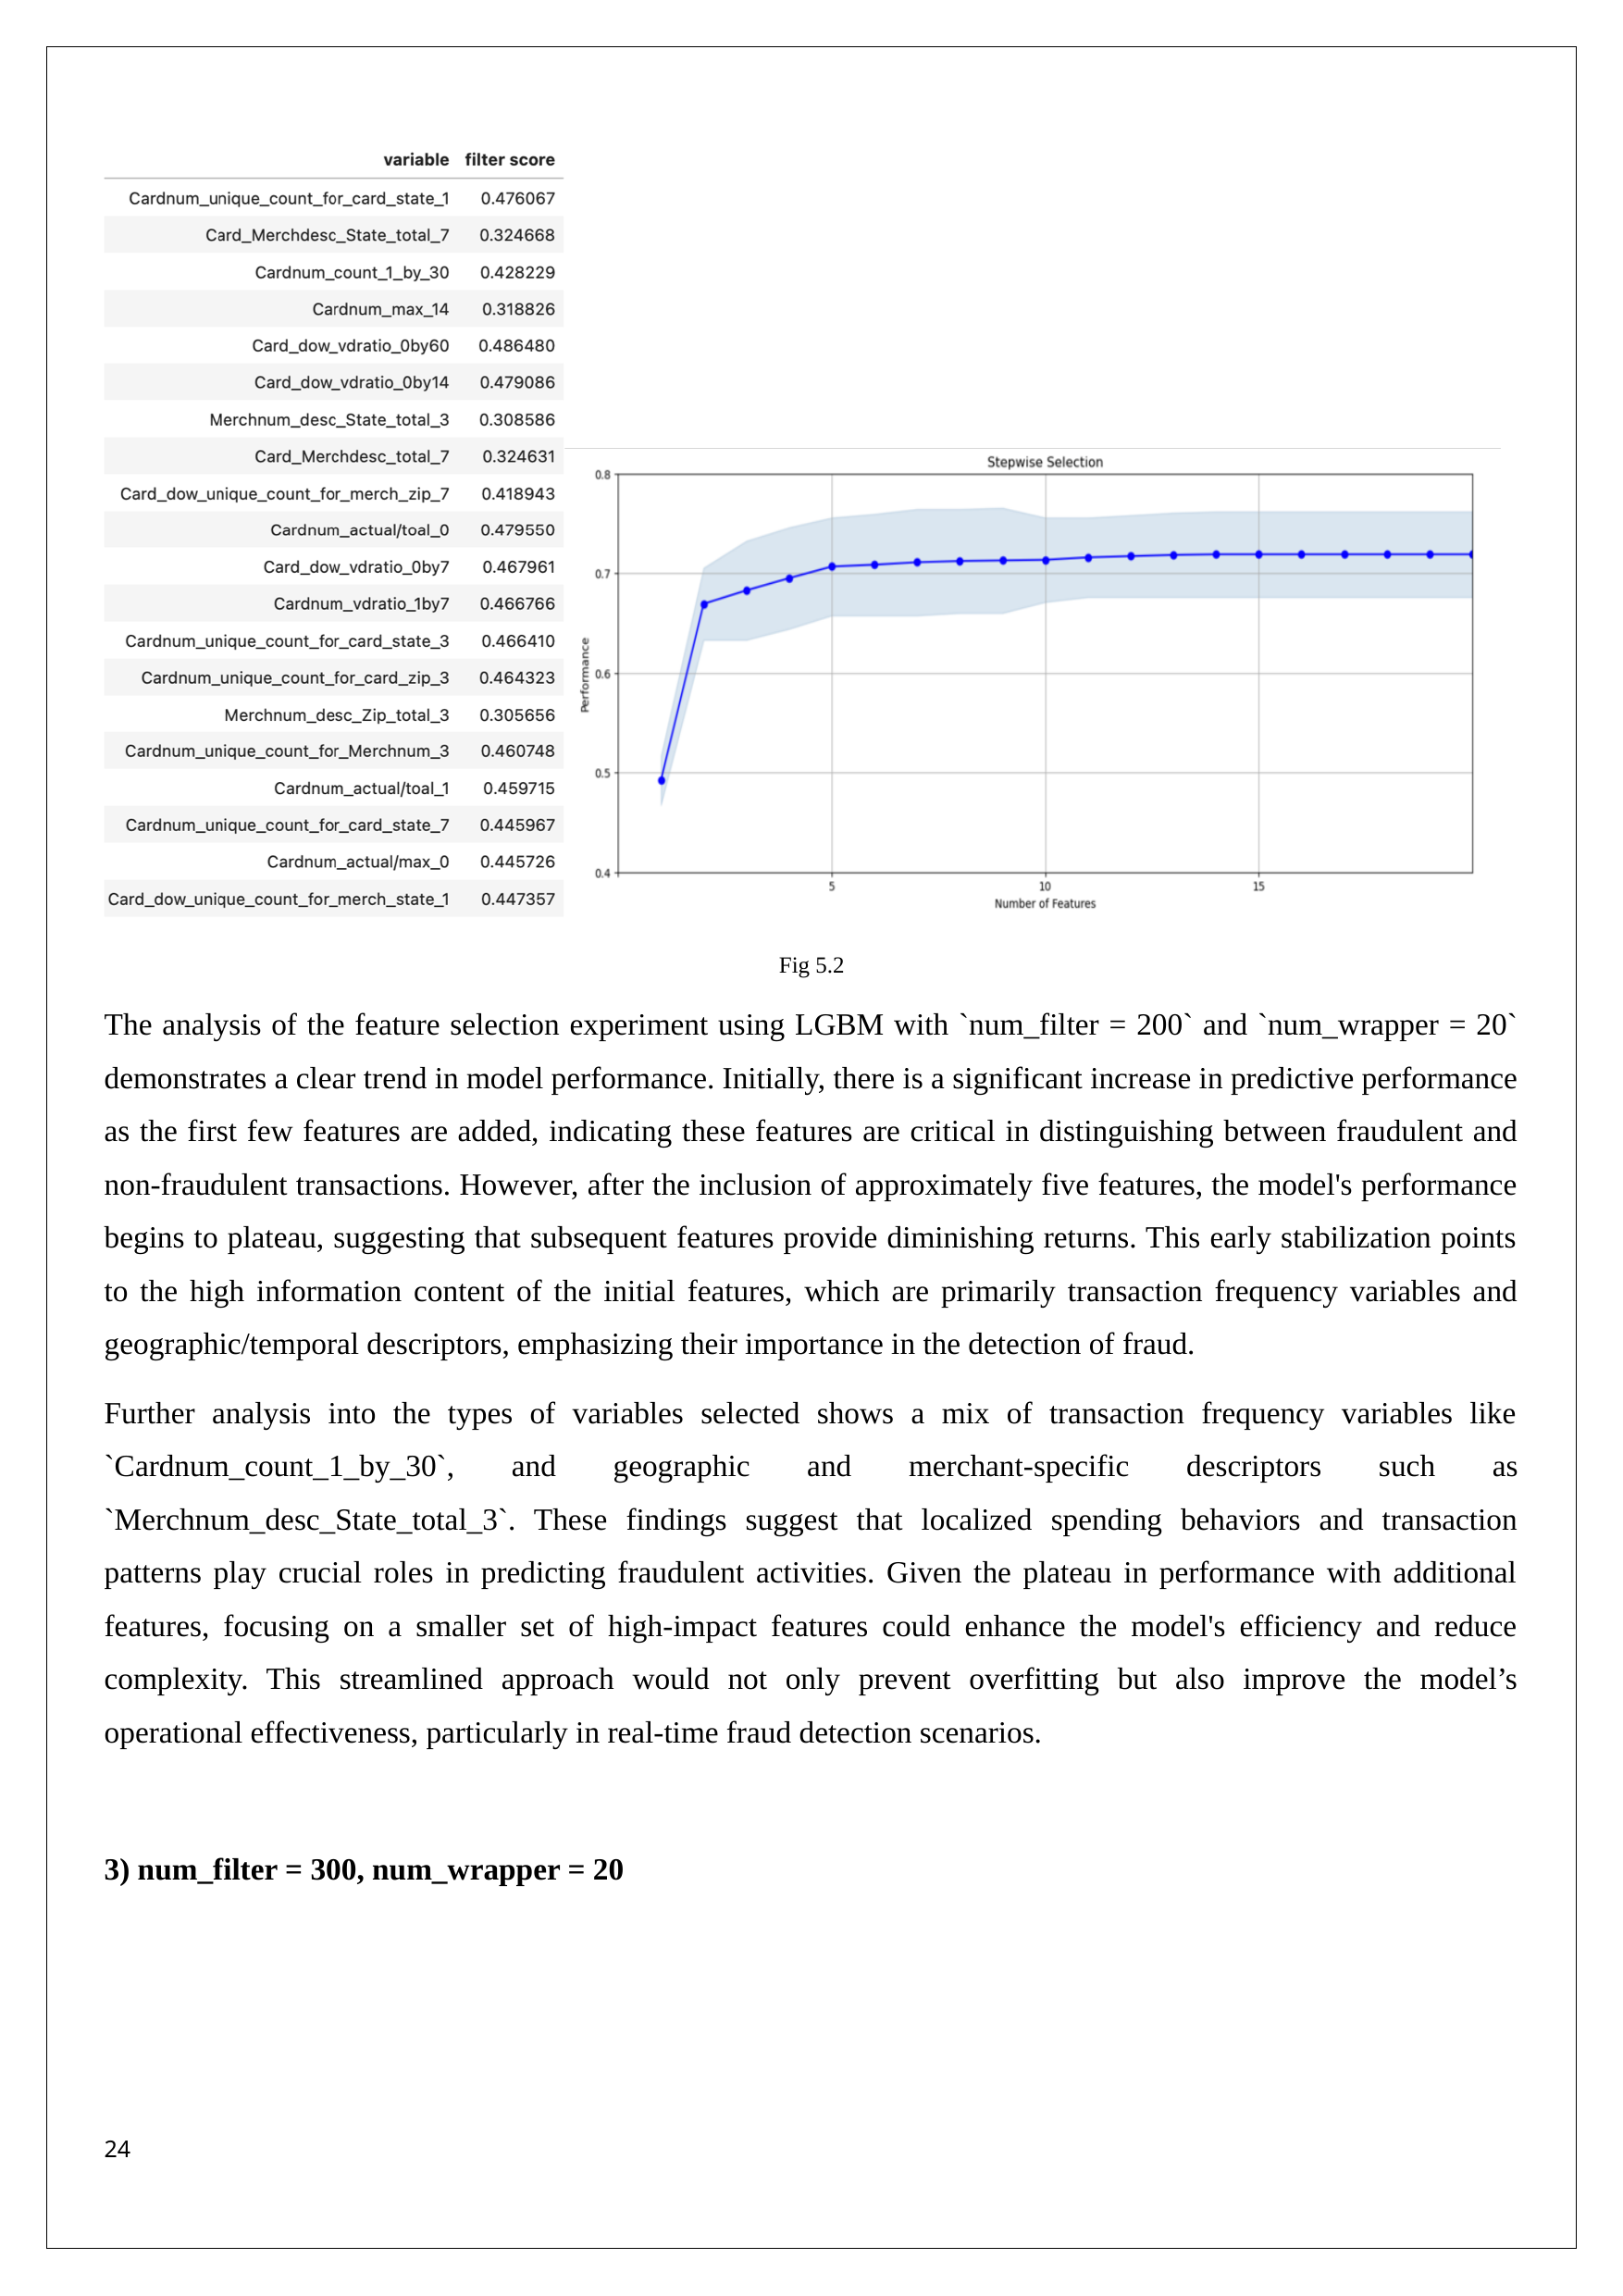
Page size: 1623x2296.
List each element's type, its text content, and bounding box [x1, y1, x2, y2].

text The analysis of the feature selection experiment using LGBM with `num_filter = 200` and `num_wrapper = 20` demonstrates a clear trend in model performance. Initially, there is a significant increase in predictive performance as the first few features are added, indicating these features are critical in distinguishing between fraudulent and non-fraudulent transactions. However, after the inclusion of approximately five features, the model's performance begins to plateau, suggesting that subsequent features provide diminishing returns. This early stabilization points to the high information content of the initial features, which are primarily transaction frequency variables and geographic/temporal descriptors, emphasizing their importance in the detection of fraud. [104, 1007, 1518, 1361]
text Fig 5.2 [104, 951, 1518, 978]
picture [104, 139, 1502, 921]
text 3) num_filter = 300, num_wrapper = 20 [104, 1851, 1518, 1886]
text Further analysis into the types of variables selected shows a mix of transaction frequency variables like `Cardnum_count_1_by_30`, and geographic and merchant-specific descriptors such as `Merchnum_desc_State_total_3`. These findings suggest that localized spending behaviors and transaction patterns play crucial roles in predicting fraudulent activities. Given the plateau in performance with additional features, focusing on a smaller set of high-impact features could enhance the model's efficiency and reduce complexity. This streamlined approach would not only prevent overfitting but also improve the model’s operational effectiveness, particularly in real-time fraud detection scenarios. [104, 1395, 1518, 1749]
